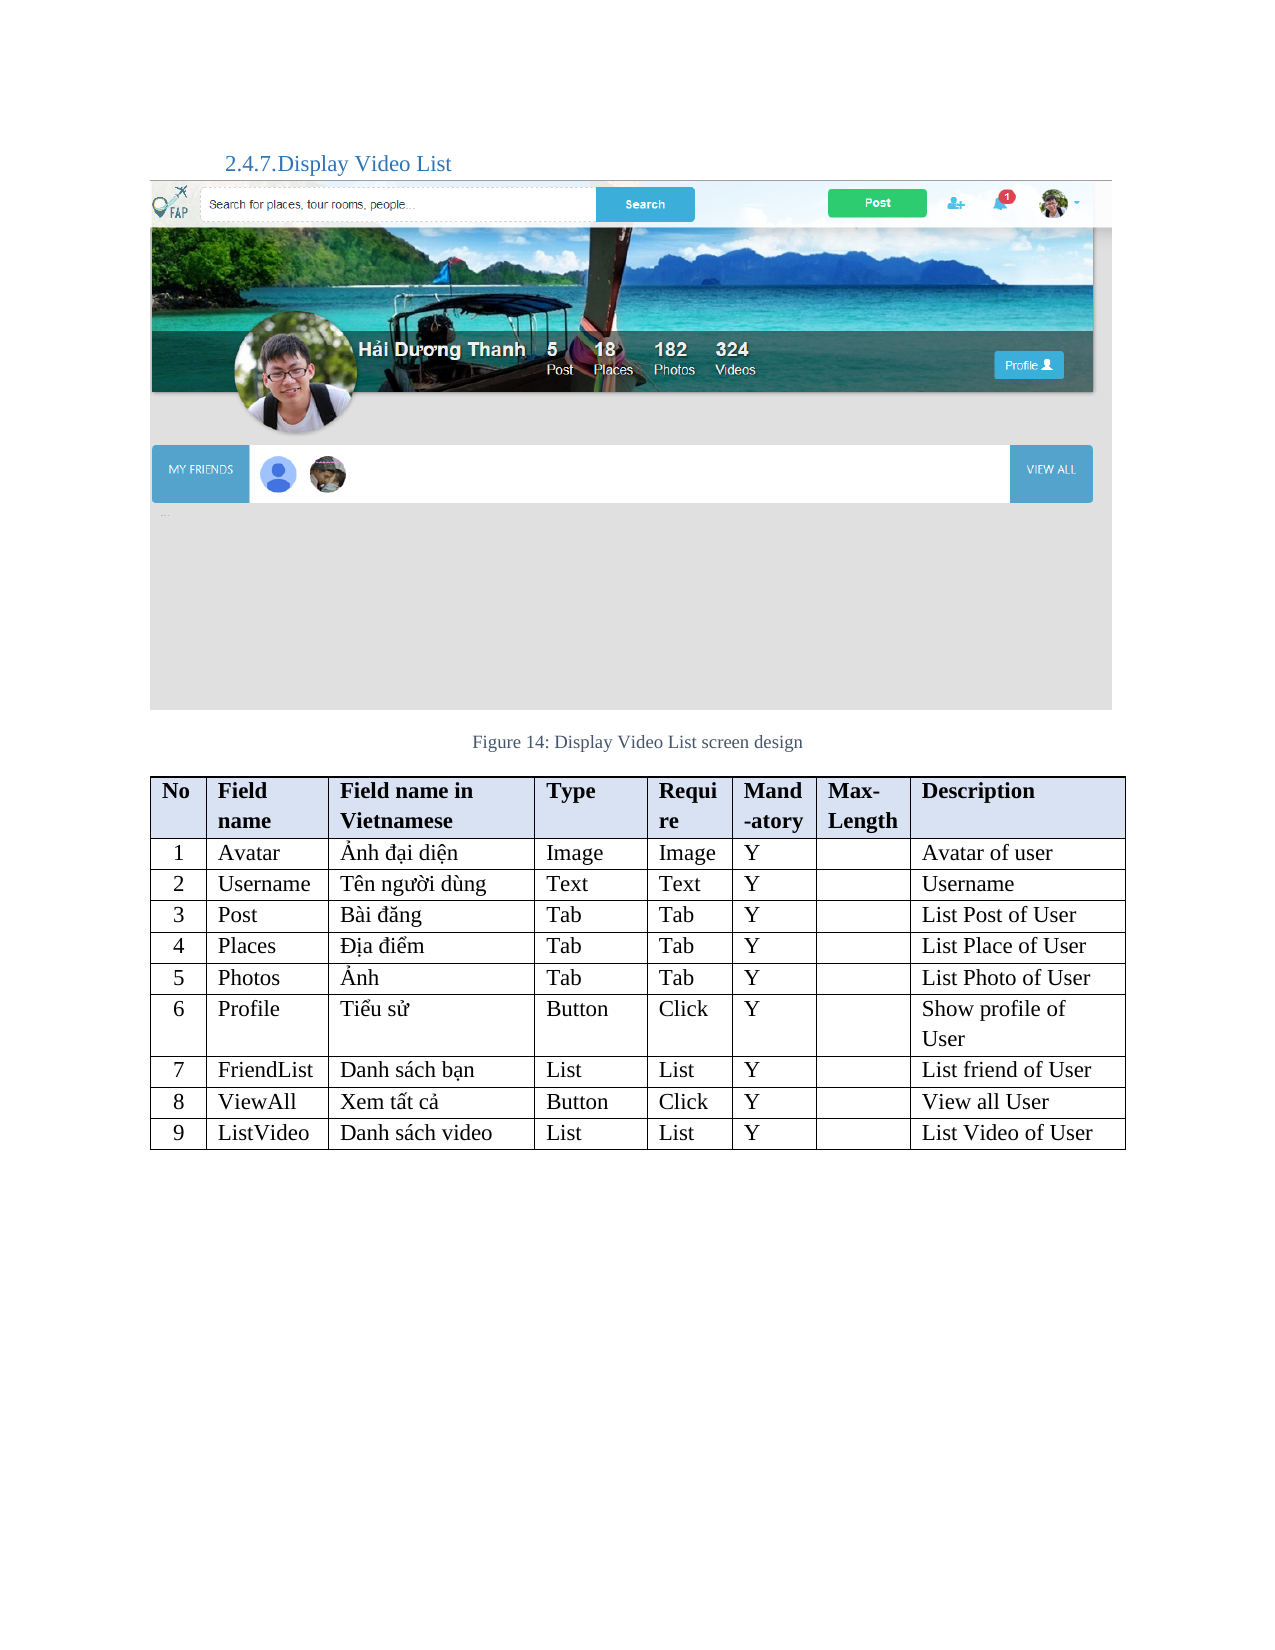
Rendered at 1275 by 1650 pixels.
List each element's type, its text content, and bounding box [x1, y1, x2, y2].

table_cell Y [733, 995, 816, 1056]
table_cell Y [733, 870, 816, 900]
table_cell [817, 1057, 910, 1087]
table_header No [151, 778, 206, 838]
table_header Mand-atory [733, 778, 816, 838]
table_cell Button [535, 1088, 647, 1118]
table_cell Photos [207, 964, 328, 994]
table_cell Danh sách bạn [329, 1057, 534, 1087]
table_cell Xem tất cả [329, 1088, 534, 1118]
table_cell Tab [535, 901, 647, 932]
table_cell Places [207, 933, 328, 963]
table_cell Click [648, 995, 732, 1056]
subtitle Display Video List [225, 150, 1125, 176]
table_cell Text [648, 870, 732, 900]
table_cell Show profile of User [911, 995, 1125, 1056]
table_cell Y [733, 1088, 816, 1118]
table_header Field name in Vietnamese [329, 778, 534, 838]
table_cell [817, 870, 910, 900]
table_cell Profile [207, 995, 328, 1056]
table_cell List [535, 1119, 647, 1149]
table_cell Y [733, 839, 816, 869]
table_cell Image [648, 839, 732, 869]
table_cell 5 [151, 964, 206, 994]
table_cell 6 [151, 995, 206, 1056]
table_cell List Video of User [911, 1119, 1125, 1149]
table_cell Địa điểm [329, 933, 534, 963]
picture [150, 180, 1112, 710]
table_cell 7 [151, 1057, 206, 1087]
table_cell Tab [648, 901, 732, 932]
table_cell [817, 1088, 910, 1118]
table_cell [817, 839, 910, 869]
table_cell Tên người dùng [329, 870, 534, 900]
table_cell Post [207, 901, 328, 932]
table_cell Ảnh [329, 964, 534, 994]
table_cell List Post of User [911, 901, 1125, 932]
table_cell Ảnh đại diện [329, 839, 534, 869]
table_cell Image [535, 839, 647, 869]
table_cell Click [648, 1088, 732, 1118]
table_cell Y [733, 964, 816, 994]
table_cell List [535, 1057, 647, 1087]
table_cell List friend of User [911, 1057, 1125, 1087]
table_cell View all User [911, 1088, 1125, 1118]
table_cell Username [911, 870, 1125, 900]
table_cell Tab [535, 964, 647, 994]
table_header Type [535, 778, 647, 838]
table_header Max-Length [817, 778, 910, 838]
table_cell Username [207, 870, 328, 900]
table_header Field name [207, 778, 328, 838]
table_cell 2 [151, 870, 206, 900]
table_cell 3 [151, 901, 206, 932]
table_cell List Photo of User [911, 964, 1125, 994]
table_cell Text [535, 870, 647, 900]
table_cell Bài đăng [329, 901, 534, 932]
table_cell 9 [151, 1119, 206, 1149]
table_cell List [648, 1057, 732, 1087]
table_cell ListVideo [207, 1119, 328, 1149]
table_cell Avatar of user [911, 839, 1125, 869]
table_cell [817, 995, 910, 1056]
table_cell Tiểu sử [329, 995, 534, 1056]
table_cell Y [733, 933, 816, 963]
table_cell [817, 901, 910, 932]
table_cell Y [733, 901, 816, 932]
table_cell List [648, 1119, 732, 1149]
table_cell Y [733, 1119, 816, 1149]
table_cell Tab [648, 964, 732, 994]
table_cell [817, 1119, 910, 1149]
table_cell FriendList [207, 1057, 328, 1087]
table_cell 4 [151, 933, 206, 963]
table_cell Avatar [207, 839, 328, 869]
table_cell List Place of User [911, 933, 1125, 963]
table_header Require [648, 778, 732, 838]
table_cell [817, 933, 910, 963]
table_cell 8 [151, 1088, 206, 1118]
table_cell Button [535, 995, 647, 1056]
table_cell ViewAll [207, 1088, 328, 1118]
table_cell Y [733, 1057, 816, 1087]
table_cell Tab [648, 933, 732, 963]
table_header Description [911, 778, 1125, 838]
table_cell Danh sách video [329, 1119, 534, 1149]
table_cell Tab [535, 933, 647, 963]
table_cell 1 [151, 839, 206, 869]
table_cell [817, 964, 910, 994]
